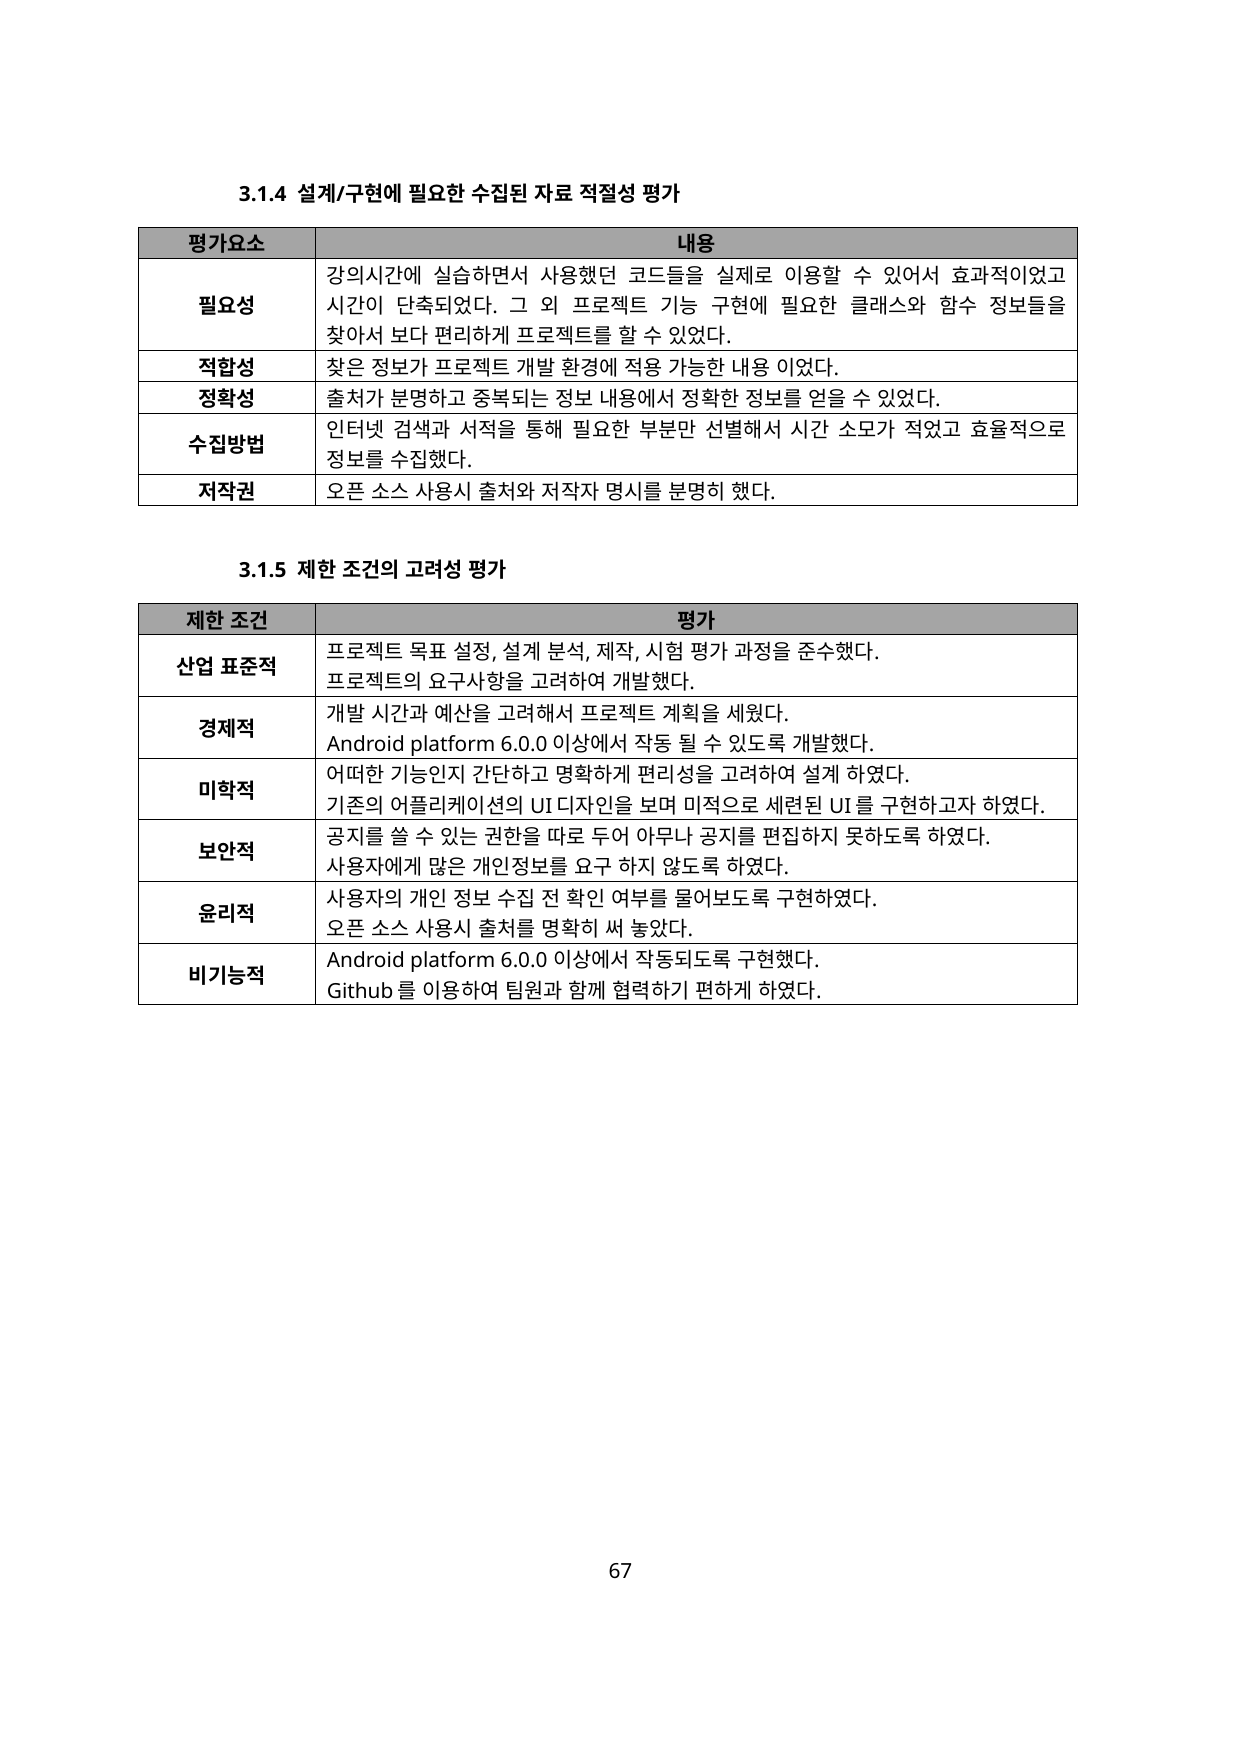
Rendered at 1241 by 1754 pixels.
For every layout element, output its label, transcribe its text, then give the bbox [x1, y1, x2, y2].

list 제한 조건의 고려성 평가 [239, 554, 1090, 584]
table_cell 정확성 [139, 382, 315, 412]
table_cell 개발 시간과 예산을 고려해서 프로젝트 계획을 세웠다. Android platform 6.0.0이상에서 작동 될 수 있도록 개발했다. [316, 697, 1077, 758]
table_cell 사용자의 개인 정보 수집 전 확인 여부를 물어보도록 구현하였다. 오픈 소스 사용시 출처를 명확히 써 놓았다. [316, 882, 1077, 943]
table_cell 수집방법 [139, 414, 315, 474]
table_cell 윤리적 [139, 882, 315, 943]
table_cell 오픈 소스 사용시 출처와 저작자 명시를 분명히 했다. [316, 475, 1077, 505]
table_header 평가 [316, 604, 1077, 634]
table_cell 필요성 [139, 259, 315, 350]
table_cell 찾은 정보가 프로젝트 개발 환경에 적용 가능한 내용 이었다. [316, 351, 1077, 381]
table_header 제한 조건 [139, 604, 315, 634]
table_cell 적합성 [139, 351, 315, 381]
table_cell 미학적 [139, 759, 315, 819]
table_cell 산업 표준적 [139, 635, 315, 696]
table_cell 경제적 [139, 697, 315, 758]
table_header 내용 [316, 228, 1077, 258]
table_cell 공지를 쓸 수 있는 권한을 따로 두어 아무나 공지를 편집하지 못하도록 하였다. 사용자에게 많은 개인정보를 요구 하지 않도록 하였다. [316, 820, 1077, 881]
list 설계/구현에 필요한 수집된 자료 적절성 평가 [239, 177, 1090, 207]
table_cell 인터넷 검색과 서적을 통해 필요한 부분만 선별해서 시간 소모가 적었고 효율적으로 정보를 수집했다. [316, 414, 1077, 474]
table_cell Android platform 6.0.0 이상에서 작동되도록 구현했다. Github를 이용하여 팀원과 함께 협력하기 편하게 하였다. [316, 944, 1077, 1004]
table_header 평가요소 [139, 228, 315, 258]
table_cell 비기능적 [139, 944, 315, 1004]
table_cell 저작권 [139, 475, 315, 505]
table_cell 강의시간에 실습하면서 사용했던 코드들을 실제로 이용할 수 있어서 효과적이었고 시간이 단축되었다. 그 외 프로젝트 기능 구현에 필요한 클래스와 함수 정보들을 찾아서 보다 편리하게 프로젝트를 할 수 있었다. [316, 259, 1077, 350]
table_cell 프로젝트 목표 설정, 설계 분석, 제작, 시험 평가 과정을 준수했다. 프로젝트의 요구사항을 고려하여 개발했다. [316, 635, 1077, 696]
table_cell 어떠한 기능인지 간단하고 명확하게 편리성을 고려하여 설계 하였다. 기존의 어플리케이션의 UI디자인을 보며 미적으로 세련된 UI를 구현하고자 하였다. [316, 759, 1077, 819]
table_cell 보안적 [139, 820, 315, 881]
table_cell 출처가 분명하고 중복되는 정보 내용에서 정확한 정보를 얻을 수 있었다. [316, 382, 1077, 412]
